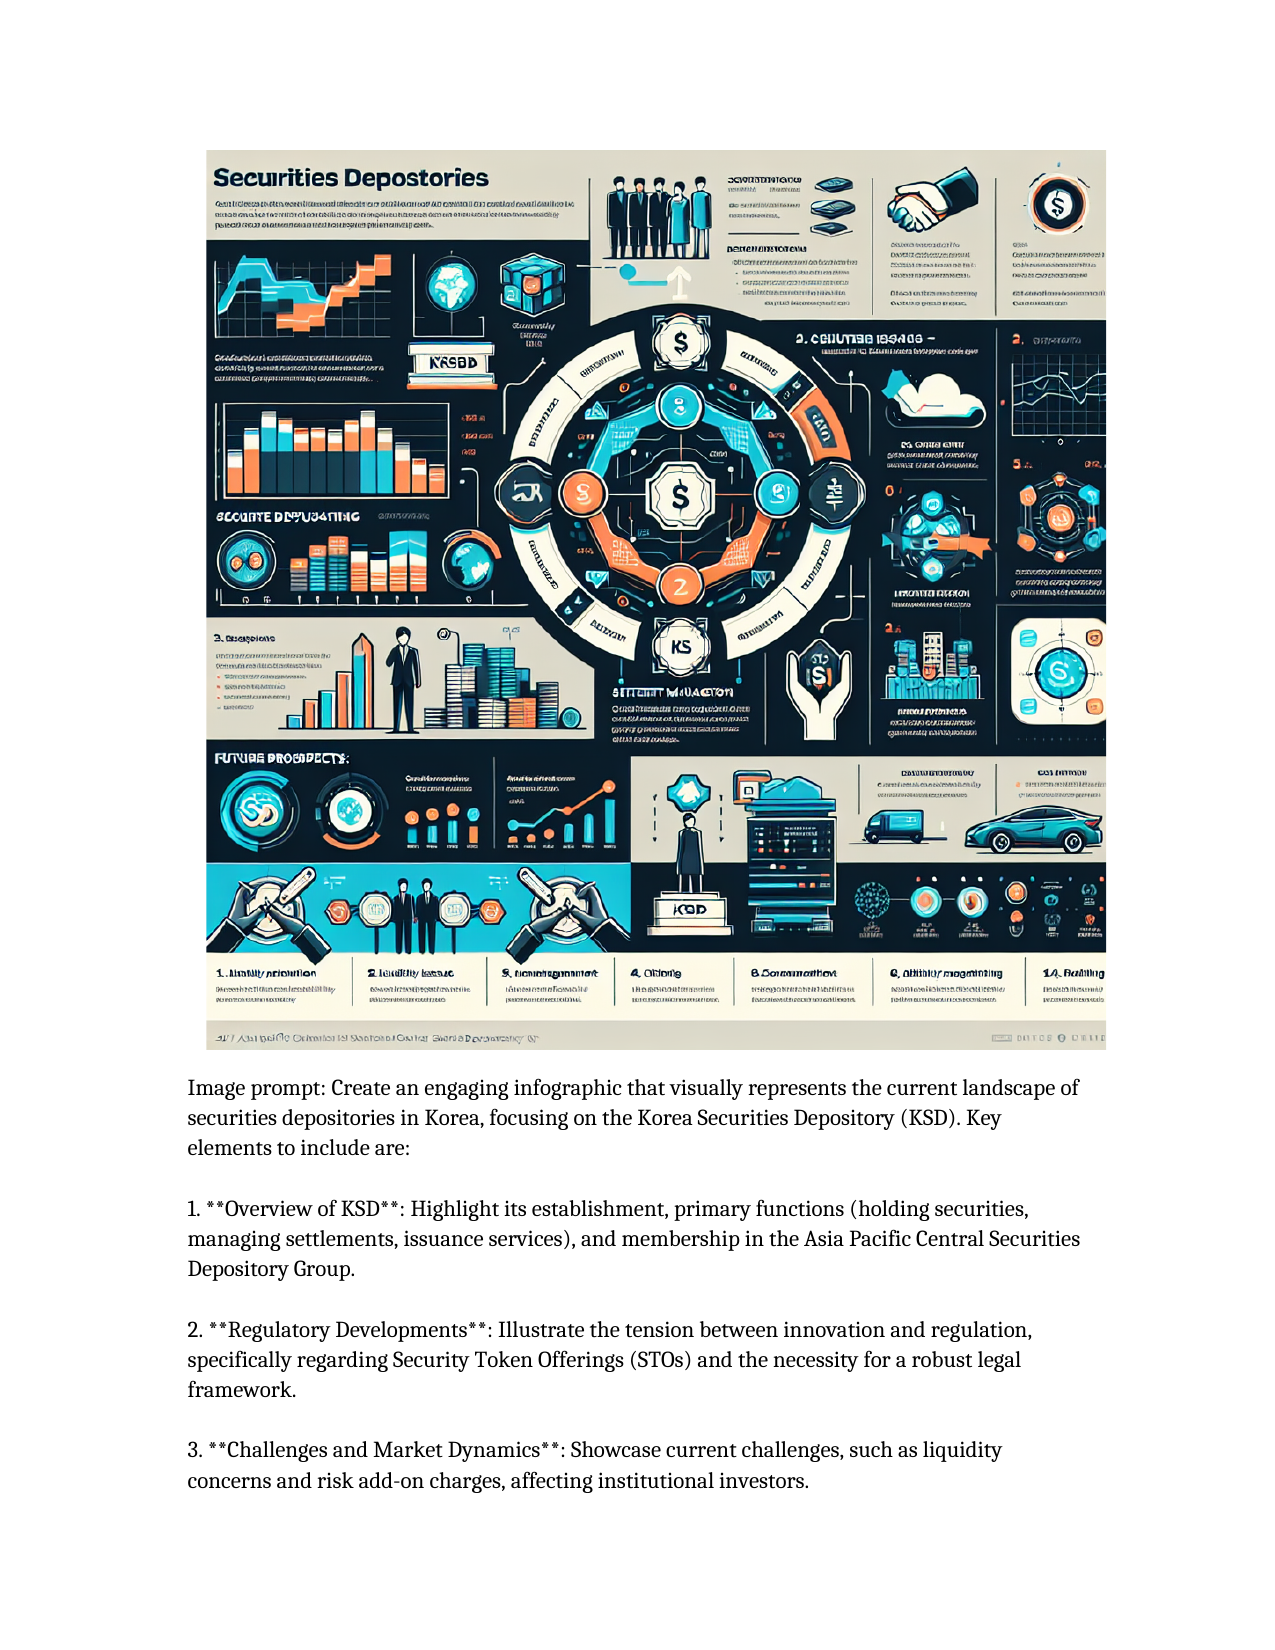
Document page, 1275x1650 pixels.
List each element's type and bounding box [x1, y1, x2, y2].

picture [206, 150, 1107, 1050]
text [187, 1075, 1087, 1494]
